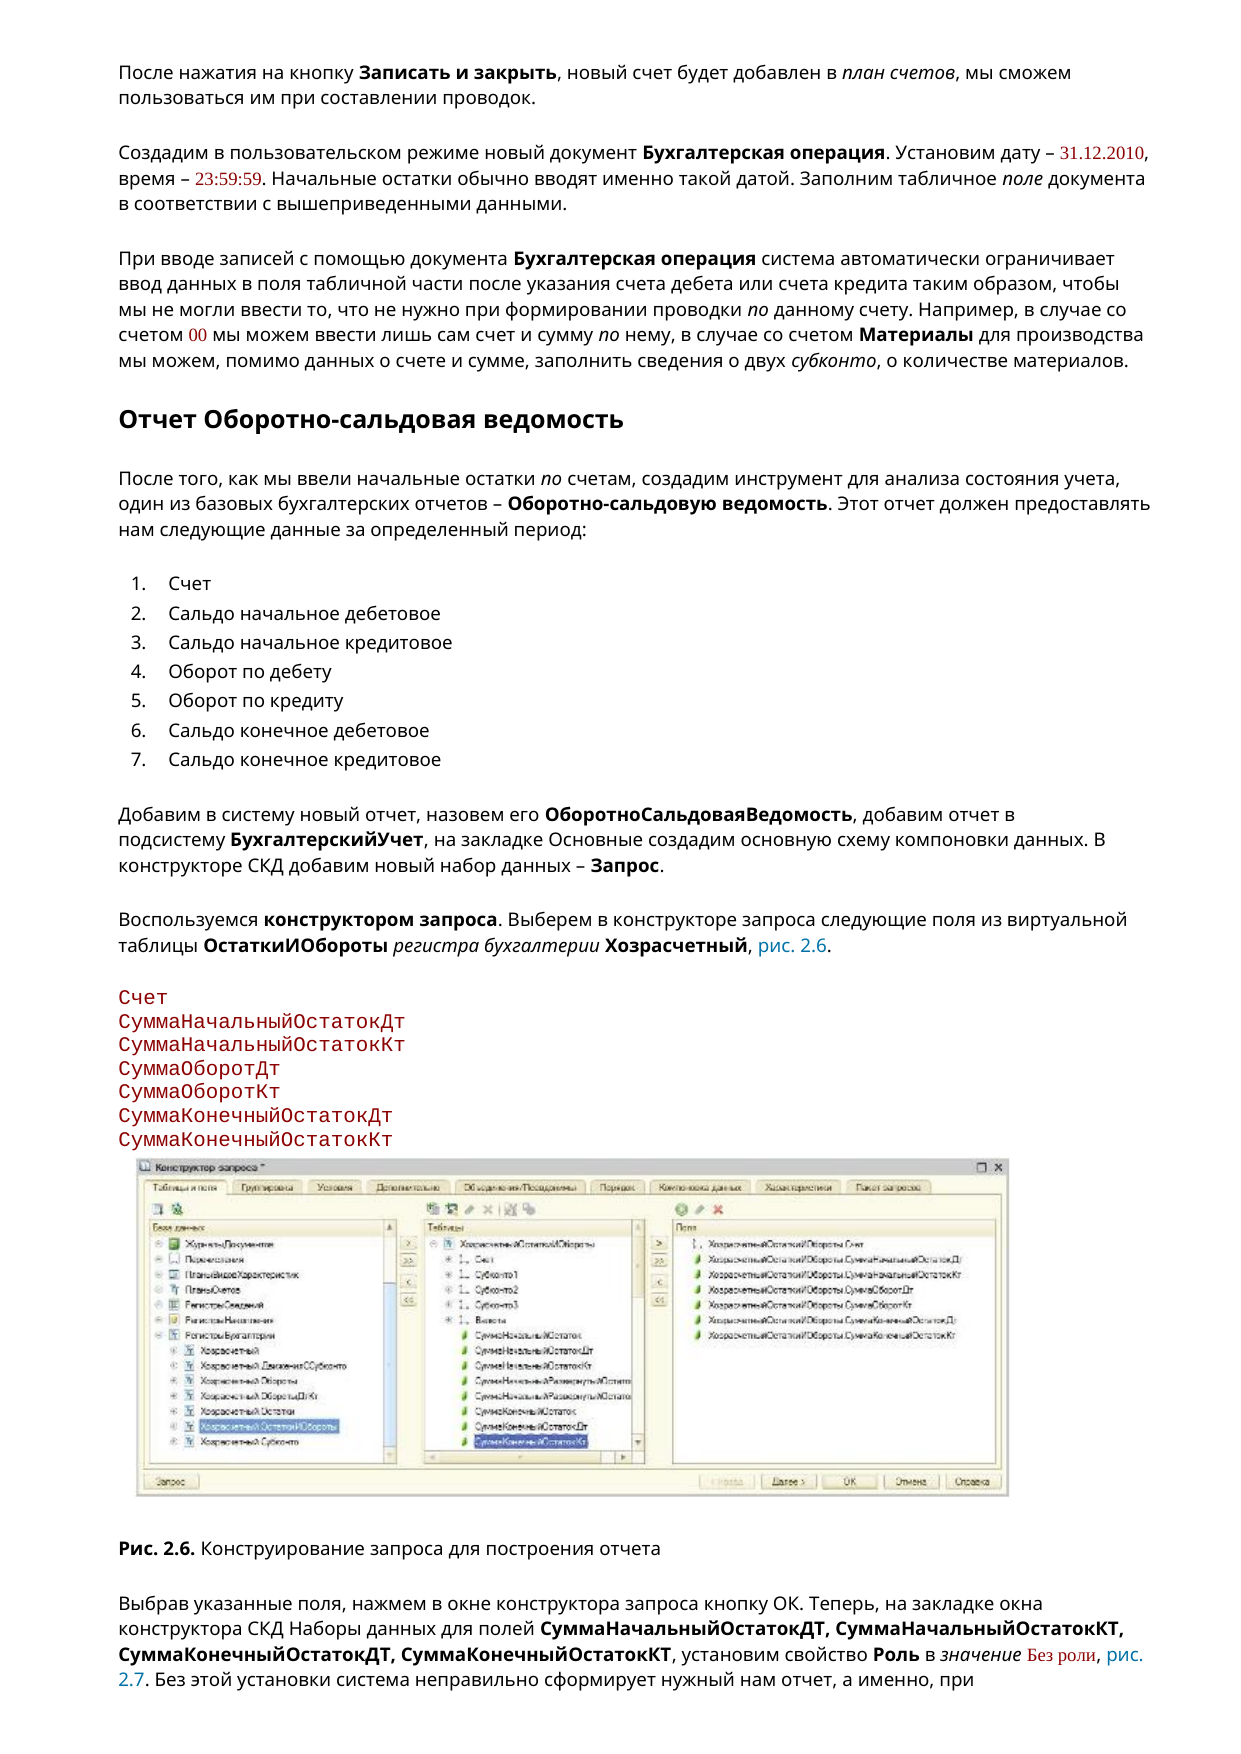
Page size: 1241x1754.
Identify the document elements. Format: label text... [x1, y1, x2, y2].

list Сальдо начальное кредитовое [131, 629, 1152, 655]
text СуммаОборотКт [118, 1082, 1152, 1105]
text Создадим в пользовательском режиме новый документ Бухгалтерская операция. Установим дату – 31.12.2010, время – 23:59:59. Начальные остатки обычно вводят именно такой датой. Заполним табличное поле документа в соответствии с вышеприведенными данными. [118, 139, 1152, 216]
text Добавим в систему новый отчет, назовем его ОборотноСальдоваяВедомость, добавим отчет в подсистему БухгалтерскийУчет, на закладке Основные создадим основную схему компоновки данных. В конструкторе СКД добавим новый набор данных – Запрос. [118, 801, 1152, 878]
text Воспользуемся конструктором запроса. Выберем в конструкторе запроса следующие поля из виртуальной таблицы ОстаткиИОбороты регистра бухгалтерии Хозрасчетный, рис. 2.6. [118, 907, 1152, 958]
text СуммаКонечныйОстатокКт [118, 1129, 1152, 1152]
list Сальдо конечное дебетовое [131, 717, 1152, 743]
text Счет [118, 987, 1152, 1011]
text После того, как мы ввели начальные остатки по счетам, создадим инструмент для анализа состояния учета, один из базовых бухгалтерских отчетов – Оборотно-сальдовую ведомость. Этот отчет должен предоставлять нам следующие данные за определенный период: [118, 465, 1152, 542]
text СуммаНачальныйОстатокКт [118, 1034, 1152, 1058]
text При вводе записей с помощью документа Бухгалтерская операция система автоматически ограничивает ввод данных в поля табличной части после указания счета дебета или счета кредита таким образом, чтобы мы не могли ввести то, что не нужно при формировании проводки по данному счету. Например, в случае со счетом 00 мы можем ввести лишь сам счет и сумму по нему, в случае со счетом Материалы для производства мы можем, помимо данных о счете и сумме, заполнить сведения о двух субконто, о количестве материалов. [118, 245, 1152, 373]
list Счет [131, 571, 1152, 596]
list Сальдо начальное дебетовое [131, 600, 1152, 626]
text СуммаНачальныйОстатокДт [118, 1011, 1152, 1034]
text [118, 1590, 1152, 1692]
text СуммаКонечныйОстатокДт [118, 1105, 1152, 1129]
text СуммаОборотДт [118, 1058, 1152, 1082]
list Оборот по дебету [131, 658, 1152, 684]
text Отчет Оборотно-сальдовая ведомость [118, 402, 1152, 436]
text После нажатия на кнопку Записать и закрыть, новый счет будет добавлен в план счетов, мы сможем пользоваться им при составлении проводок. [118, 59, 1152, 110]
picture [118, 1152, 1040, 1510]
list Оборот по кредиту [131, 688, 1152, 713]
list Сальдо конечное кредитовое [131, 746, 1152, 772]
